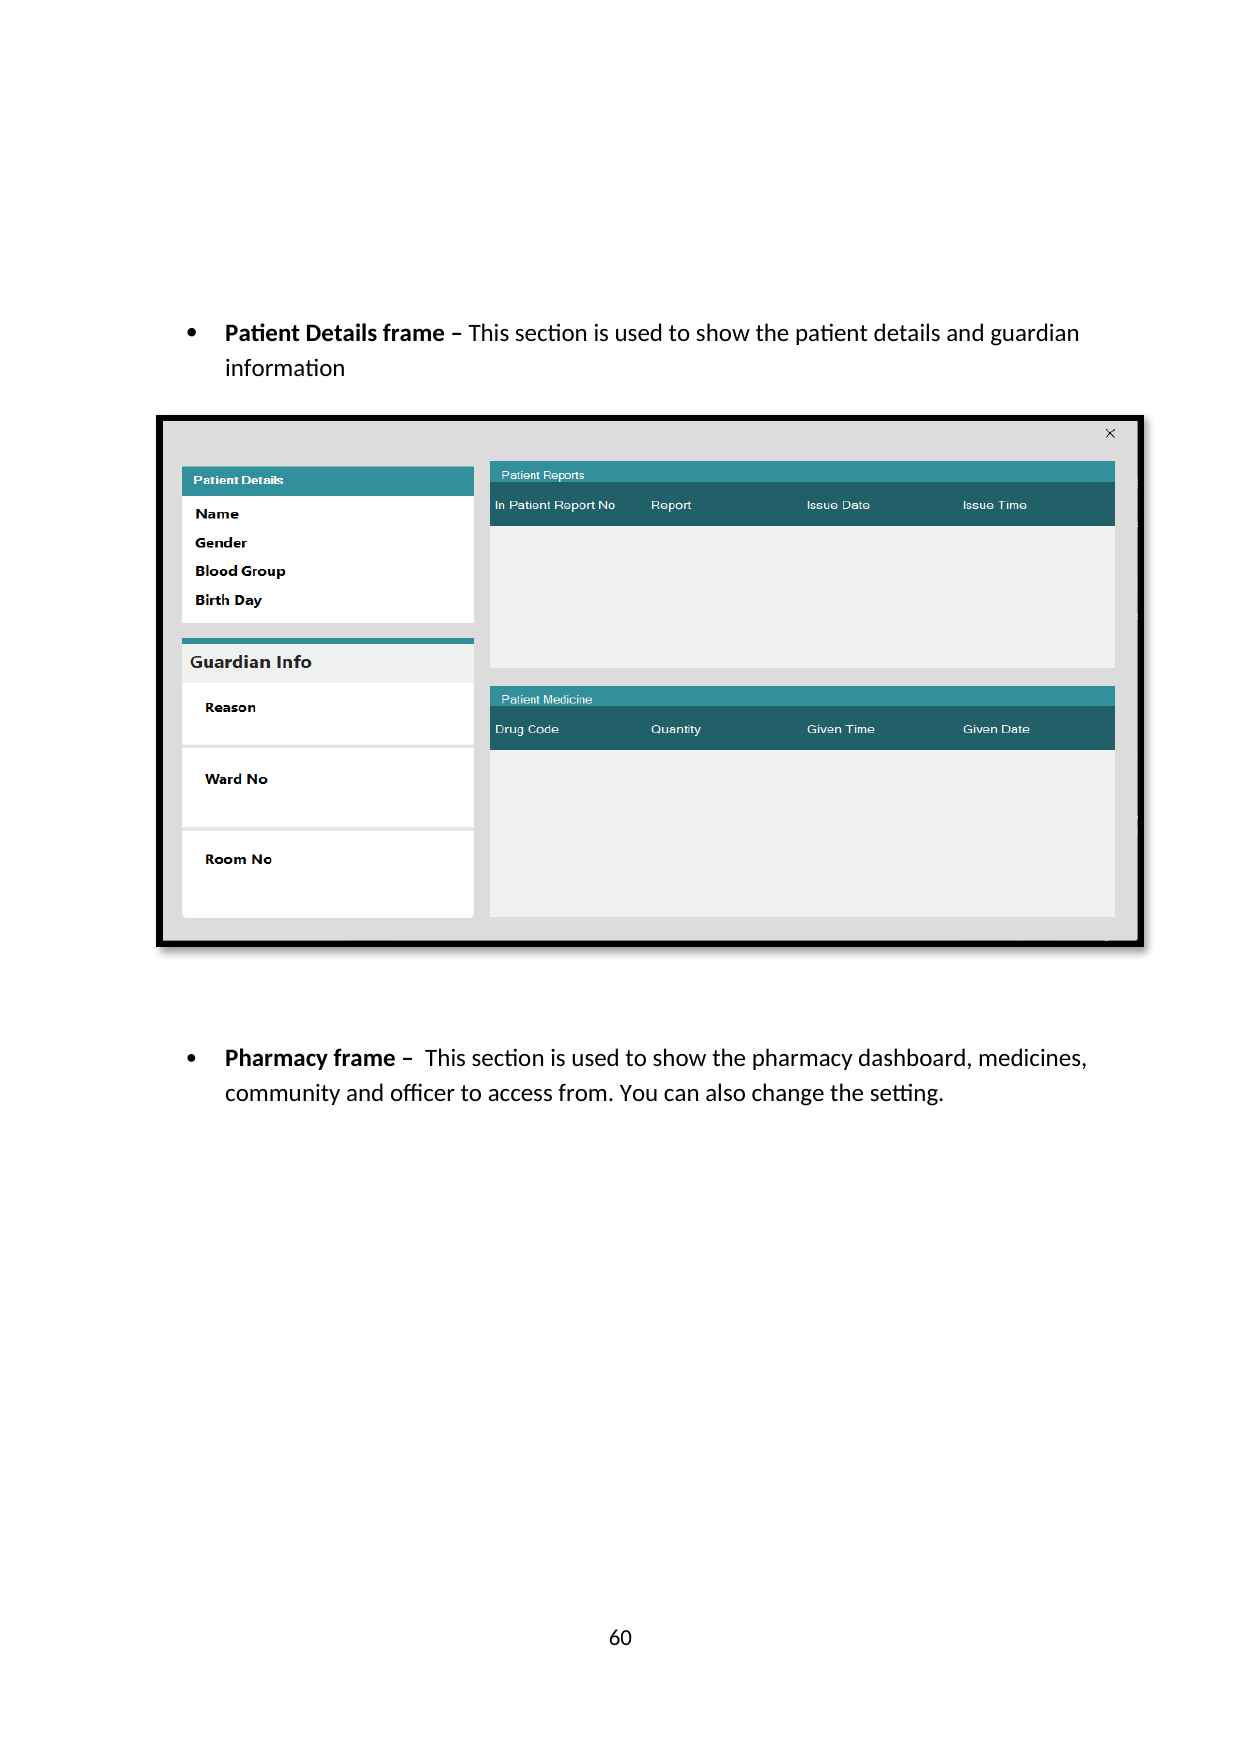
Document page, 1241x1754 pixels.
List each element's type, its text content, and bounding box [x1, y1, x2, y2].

list Pharmacy frame – This section is used to show the pharmacy dashboard, medicines, community and officer to access from. You can also change the setting. [187, 1042, 1090, 1108]
picture [163, 421, 1138, 941]
list Patient Details frame – This section is used to show the patient details and guardian information [187, 317, 1090, 383]
